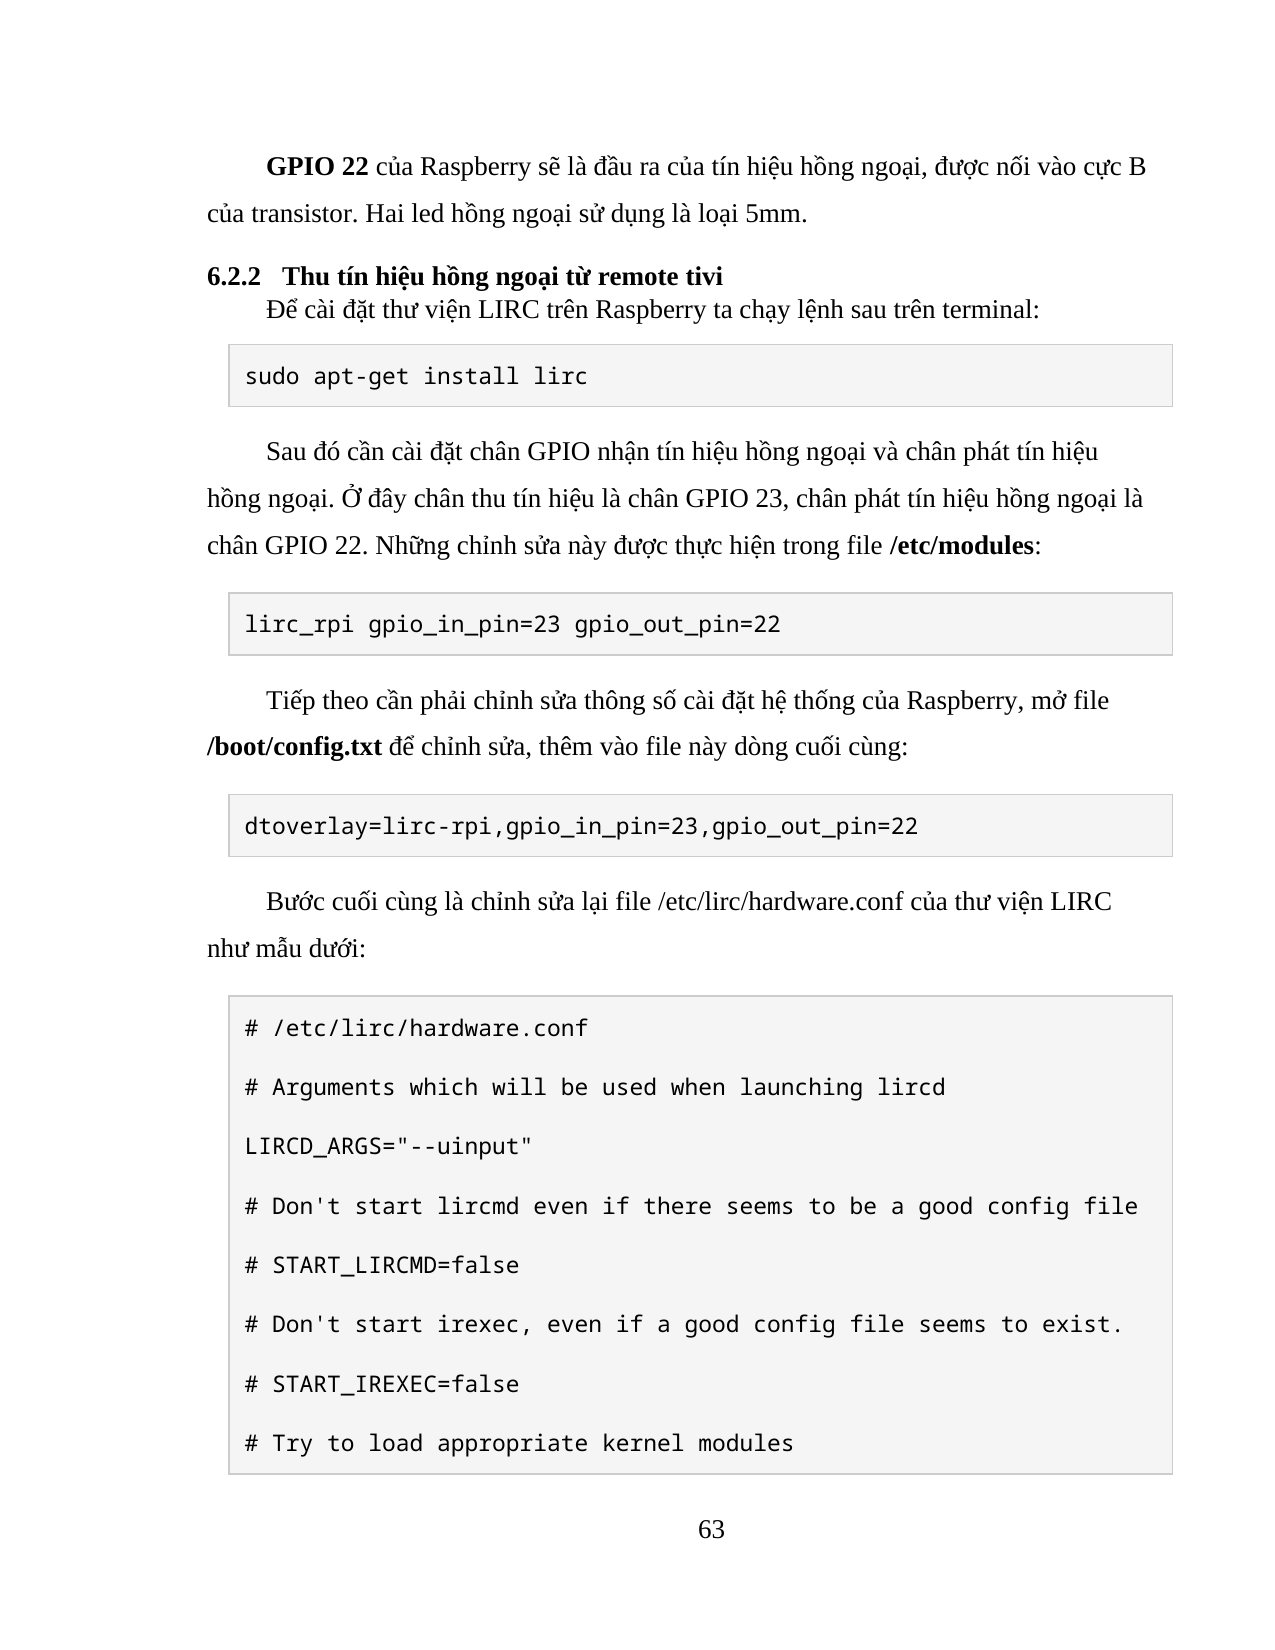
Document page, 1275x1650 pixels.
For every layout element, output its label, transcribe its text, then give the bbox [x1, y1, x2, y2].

text GPIO 22 của Raspberry sẽ là đầu ra của tín hiệu hồng ngoại, được nối vào cực B của transistor. Hai led hồng ngoại sử dụng là loại 5mm. [207, 150, 1157, 228]
subtitle Thu tín hiệu hồng ngoại từ remote tivi [207, 260, 1157, 291]
text # Don't start irexec, even if a good config file seems to exist. [230, 1292, 1172, 1340]
text # /etc/lirc/hardware.conf [230, 997, 1172, 1043]
text LIRCD_ARGS="--uinput" [230, 1114, 1172, 1162]
text # Try to load appropriate kernel modules [230, 1411, 1172, 1473]
text dtoverlay=lirc-rpi,gpio_in_pin=23,gpio_out_pin=22 [230, 795, 1172, 856]
text Sau đó cần cài đặt chân GPIO nhận tín hiệu hồng ngoại và chân phát tín hiệu hồng ngoại. Ở đây chân thu tín hiệu là chân GPIO 23, chân phát tín hiệu hồng ngoại là chân GPIO 22. Những chỉnh sửa này được thực hiện trong file /etc/modules: [207, 435, 1157, 560]
text Để cài đặt thư viện LIRC trên Raspberry ta chạy lệnh sau trên terminal: [207, 293, 1157, 325]
text Bước cuối cùng là chỉnh sửa lại file /etc/lirc/hardware.conf của thư viện LIRC như mẫu dưới: [207, 885, 1157, 963]
text # Don't start lircmd even if there seems to be a good config file [230, 1173, 1172, 1221]
text lirc_rpi gpio_in_pin=23 gpio_out_pin=22 [230, 594, 1172, 654]
text Tiếp theo cần phải chỉnh sửa thông số cài đặt hệ thống của Raspberry, mở file /boot/config.txt để chỉnh sửa, thêm vào file này dòng cuối cùng: [207, 684, 1157, 762]
text sudo apt-get install lirc [230, 345, 1172, 406]
text # Arguments which will be used when launching lircd [230, 1055, 1172, 1102]
text # START_LIRCMD=false [230, 1233, 1172, 1280]
text # START_IREXEC=false [230, 1352, 1172, 1399]
